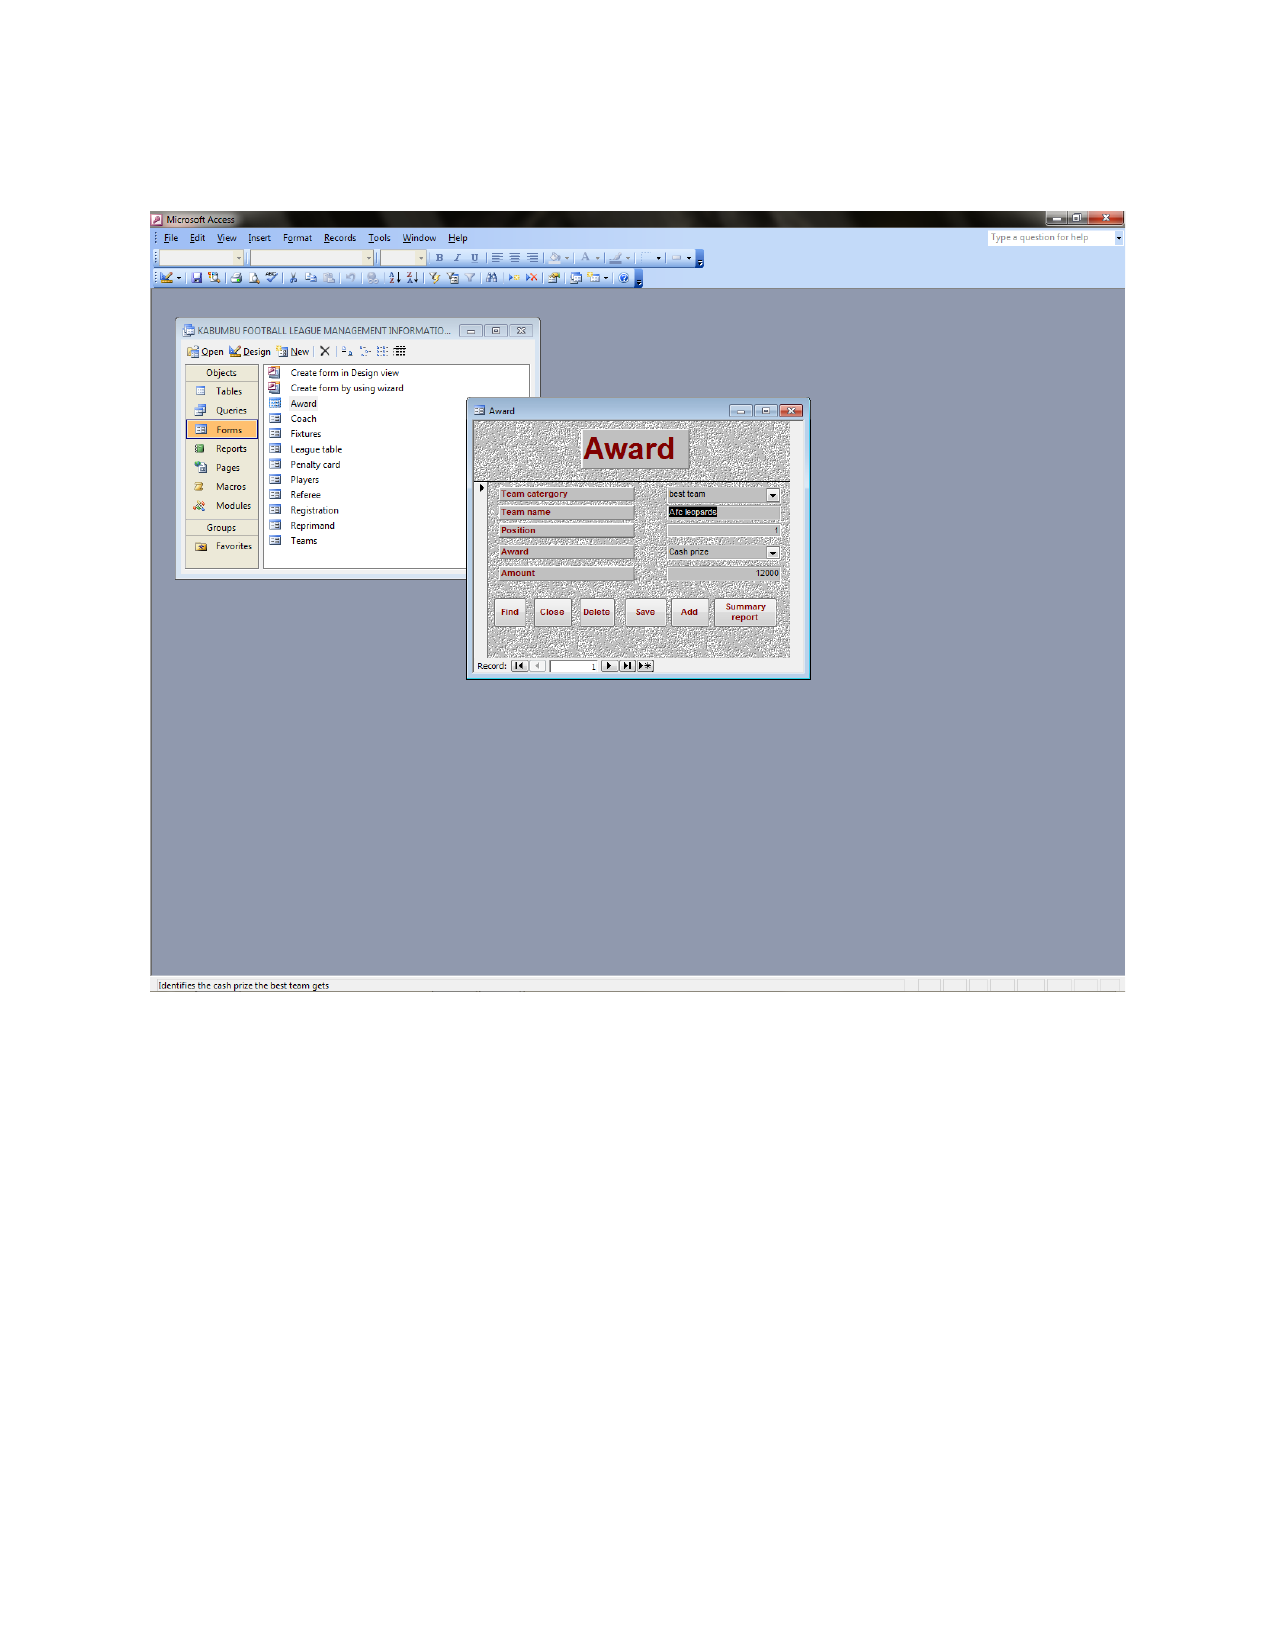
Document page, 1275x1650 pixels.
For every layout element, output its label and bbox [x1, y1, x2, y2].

picture [150, 211, 1125, 992]
